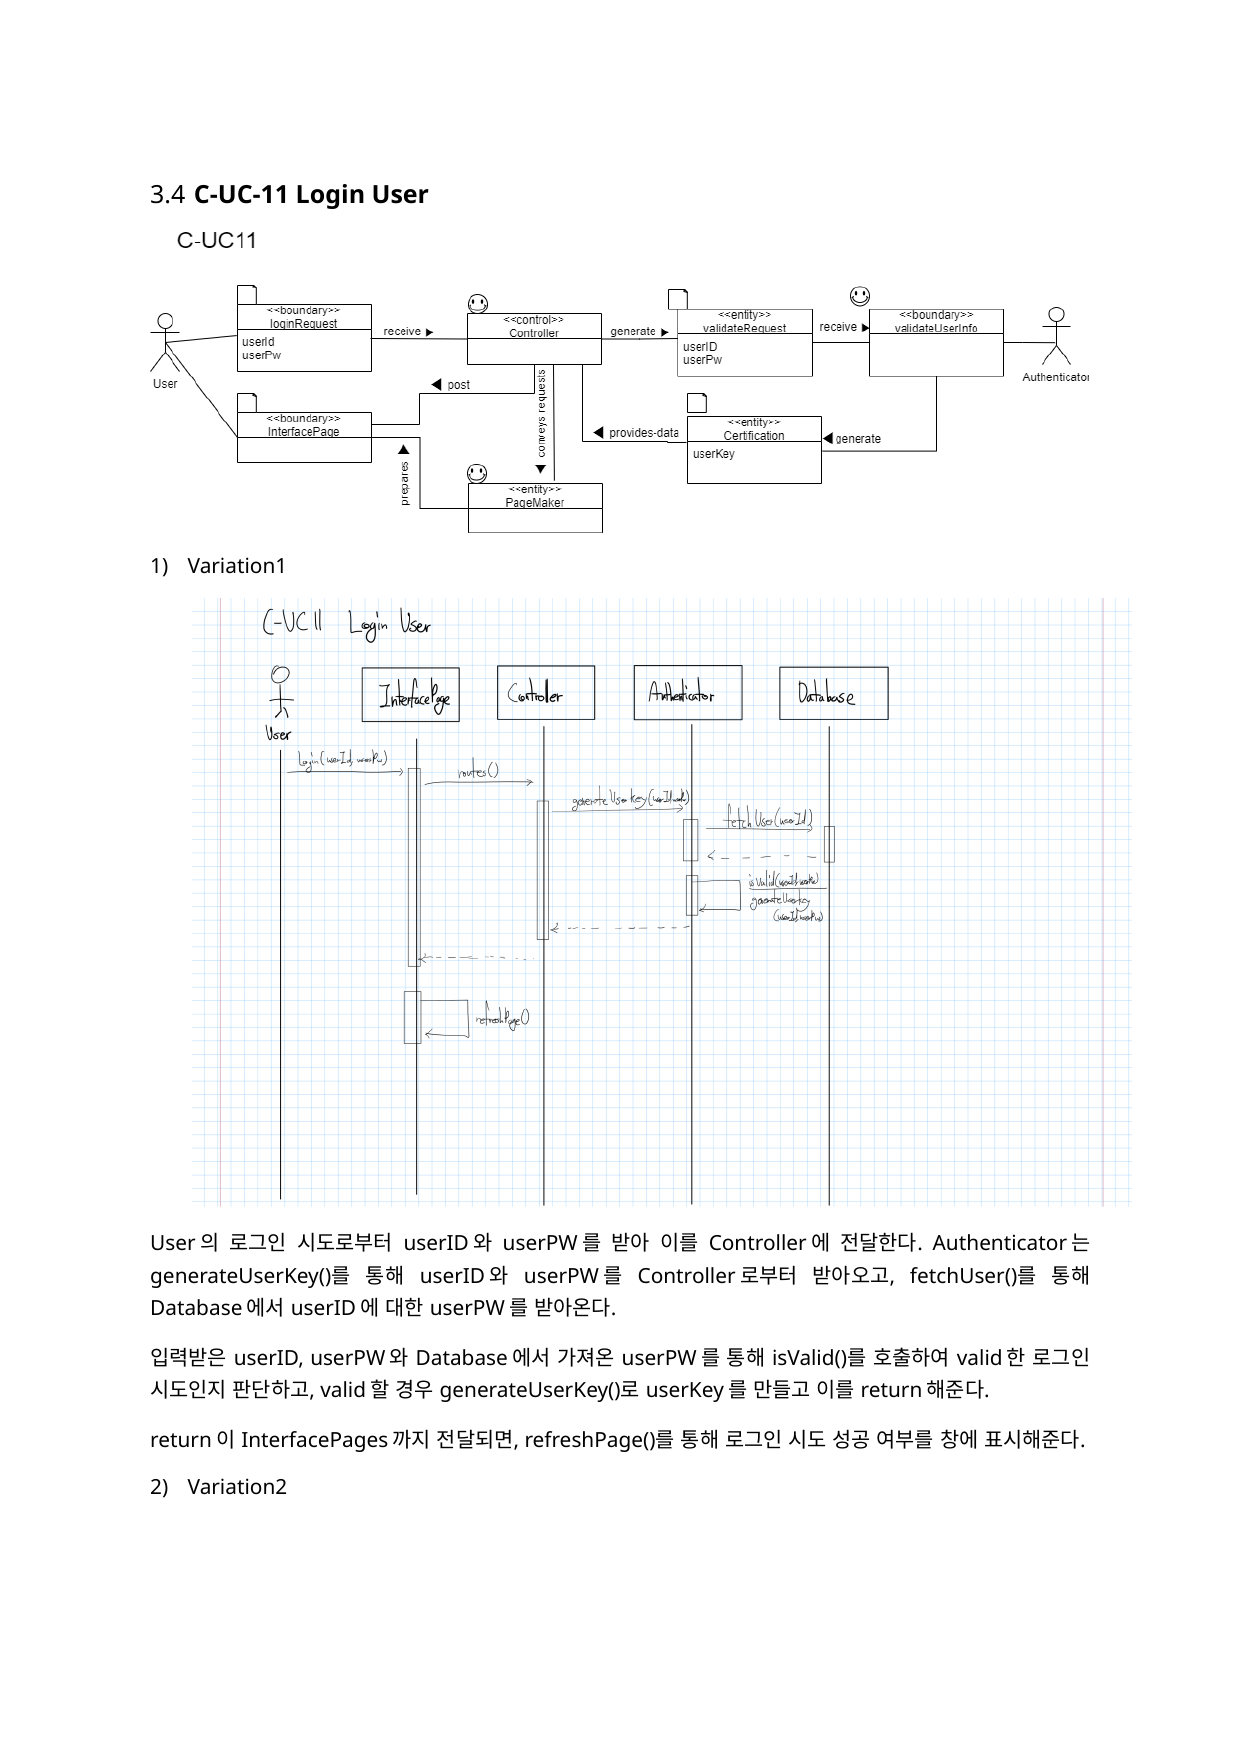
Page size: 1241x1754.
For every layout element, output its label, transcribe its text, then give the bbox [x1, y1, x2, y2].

subtitle C-UC-11 Login User [150, 177, 1090, 211]
list Variation2 [150, 1472, 1090, 1501]
text return이 InterfacePages까지 전달되면, refreshPage()를 통해 로그인 시도 성공 여부를 창에 표시해준다. [150, 1423, 1090, 1453]
text User의 로그인 시도로부터 userID와 userPW를 받아 이를 Controller에 전달한다. Authenticator는 generateUserKey()를 통해 userID와 userPW를 Controller로부터 받아오고, fetchUser()를 통해 Database에서 userID에 대한 userPW를 받아온다. [150, 1226, 1090, 1322]
picture [150, 220, 1089, 533]
list Variation1 [150, 552, 1090, 580]
picture [191, 598, 1132, 1208]
text 입력받은 userID, userPW와 Database에서 가져온 userPW를 통해 isValid()를 호출하여 valid한 로그인 시도인지 판단하고, valid할 경우 generateUserKey()로 userKey를 만들고 이를 return해준다. [150, 1341, 1090, 1404]
